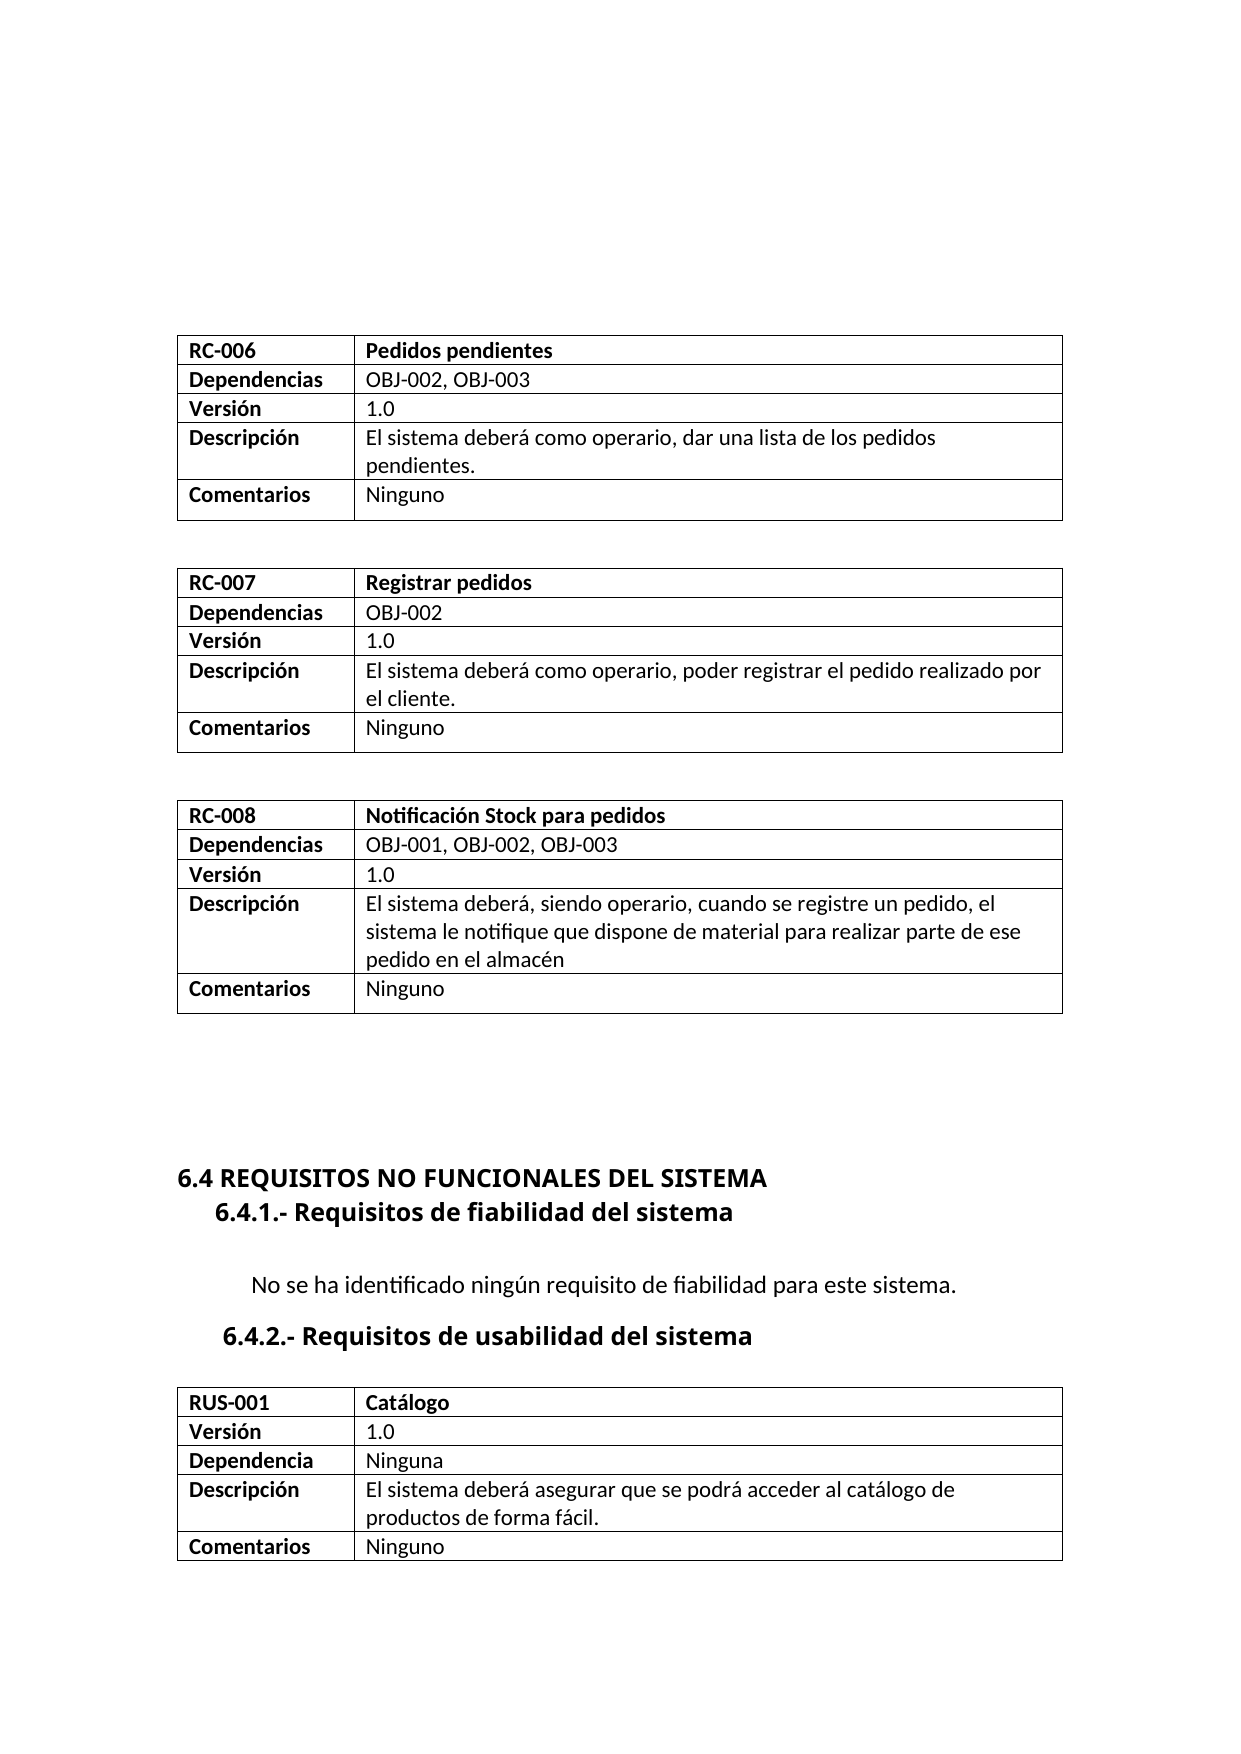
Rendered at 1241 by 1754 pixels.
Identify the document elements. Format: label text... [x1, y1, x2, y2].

table_header RC-008 [178, 801, 354, 829]
table_cell Ninguna [355, 1446, 1062, 1474]
text 6.4.1.- Requisitos de fiabilidad del sistema [177, 1194, 1063, 1228]
table_cell Ninguno [355, 713, 1062, 752]
table_cell 1.0 [355, 860, 1062, 888]
table_cell Descripción [178, 889, 354, 973]
table_cell Versión [178, 627, 354, 655]
table_cell Ninguno [355, 974, 1062, 1013]
table_cell OBJ-002 [355, 598, 1062, 626]
table_cell Dependencias [178, 830, 354, 859]
table_cell Descripción [178, 656, 354, 712]
table_cell Versión [178, 394, 354, 422]
table_header Pedidos pendientes [355, 336, 1062, 364]
table_header RC-007 [178, 569, 354, 597]
table_cell Descripción [178, 1475, 354, 1531]
table_cell Comentarios [178, 974, 354, 1013]
table_cell 1.0 [355, 394, 1062, 422]
table_cell OBJ-002, OBJ-003 [355, 365, 1062, 393]
table_cell Versión [178, 860, 354, 888]
text 6.4.2.- Requisitos de usabilidad del sistema [177, 1319, 1063, 1353]
table_cell Comentarios [178, 713, 354, 752]
table_header Registrar pedidos [355, 569, 1062, 597]
table_cell Comentarios [178, 480, 354, 519]
text 6.4 REQUISITOS NO FUNCIONALES DEL SISTEMA [177, 1160, 1063, 1194]
table_cell OBJ-001, OBJ-002, OBJ-003 [355, 830, 1062, 859]
table_cell Dependencia [178, 1446, 354, 1474]
table_cell Dependencias [178, 365, 354, 393]
table_cell Versión [178, 1417, 354, 1445]
table_cell 1.0 [355, 1417, 1062, 1445]
table_cell El sistema deberá como operario, dar una lista de los pedidos pendientes. [355, 423, 1062, 479]
table_header Catálogo [355, 1388, 1062, 1416]
table_cell Dependencias [178, 598, 354, 626]
table_header RUS-001 [178, 1388, 354, 1416]
table_cell 1.0 [355, 627, 1062, 655]
table_cell El sistema deberá, siendo operario, cuando se registre un pedido, el sistema le notifique que dispone de material para realizar parte de ese pedido en el almacén [355, 889, 1062, 973]
table_cell Comentarios [178, 1532, 354, 1560]
table_header RC-006 [178, 336, 354, 364]
table_header Notificación Stock para pedidos [355, 801, 1062, 829]
table_cell Descripción [178, 423, 354, 479]
table_cell Ninguno [355, 480, 1062, 519]
table_cell El sistema deberá como operario, poder registrar el pedido realizado por el cliente. [355, 656, 1062, 712]
table_cell El sistema deberá asegurar que se podrá acceder al catálogo de productos de forma fácil. [355, 1475, 1062, 1531]
text No se ha identificado ningún requisito de fiabilidad para este sistema. [251, 1269, 1063, 1300]
table_cell Ninguno [355, 1532, 1062, 1560]
